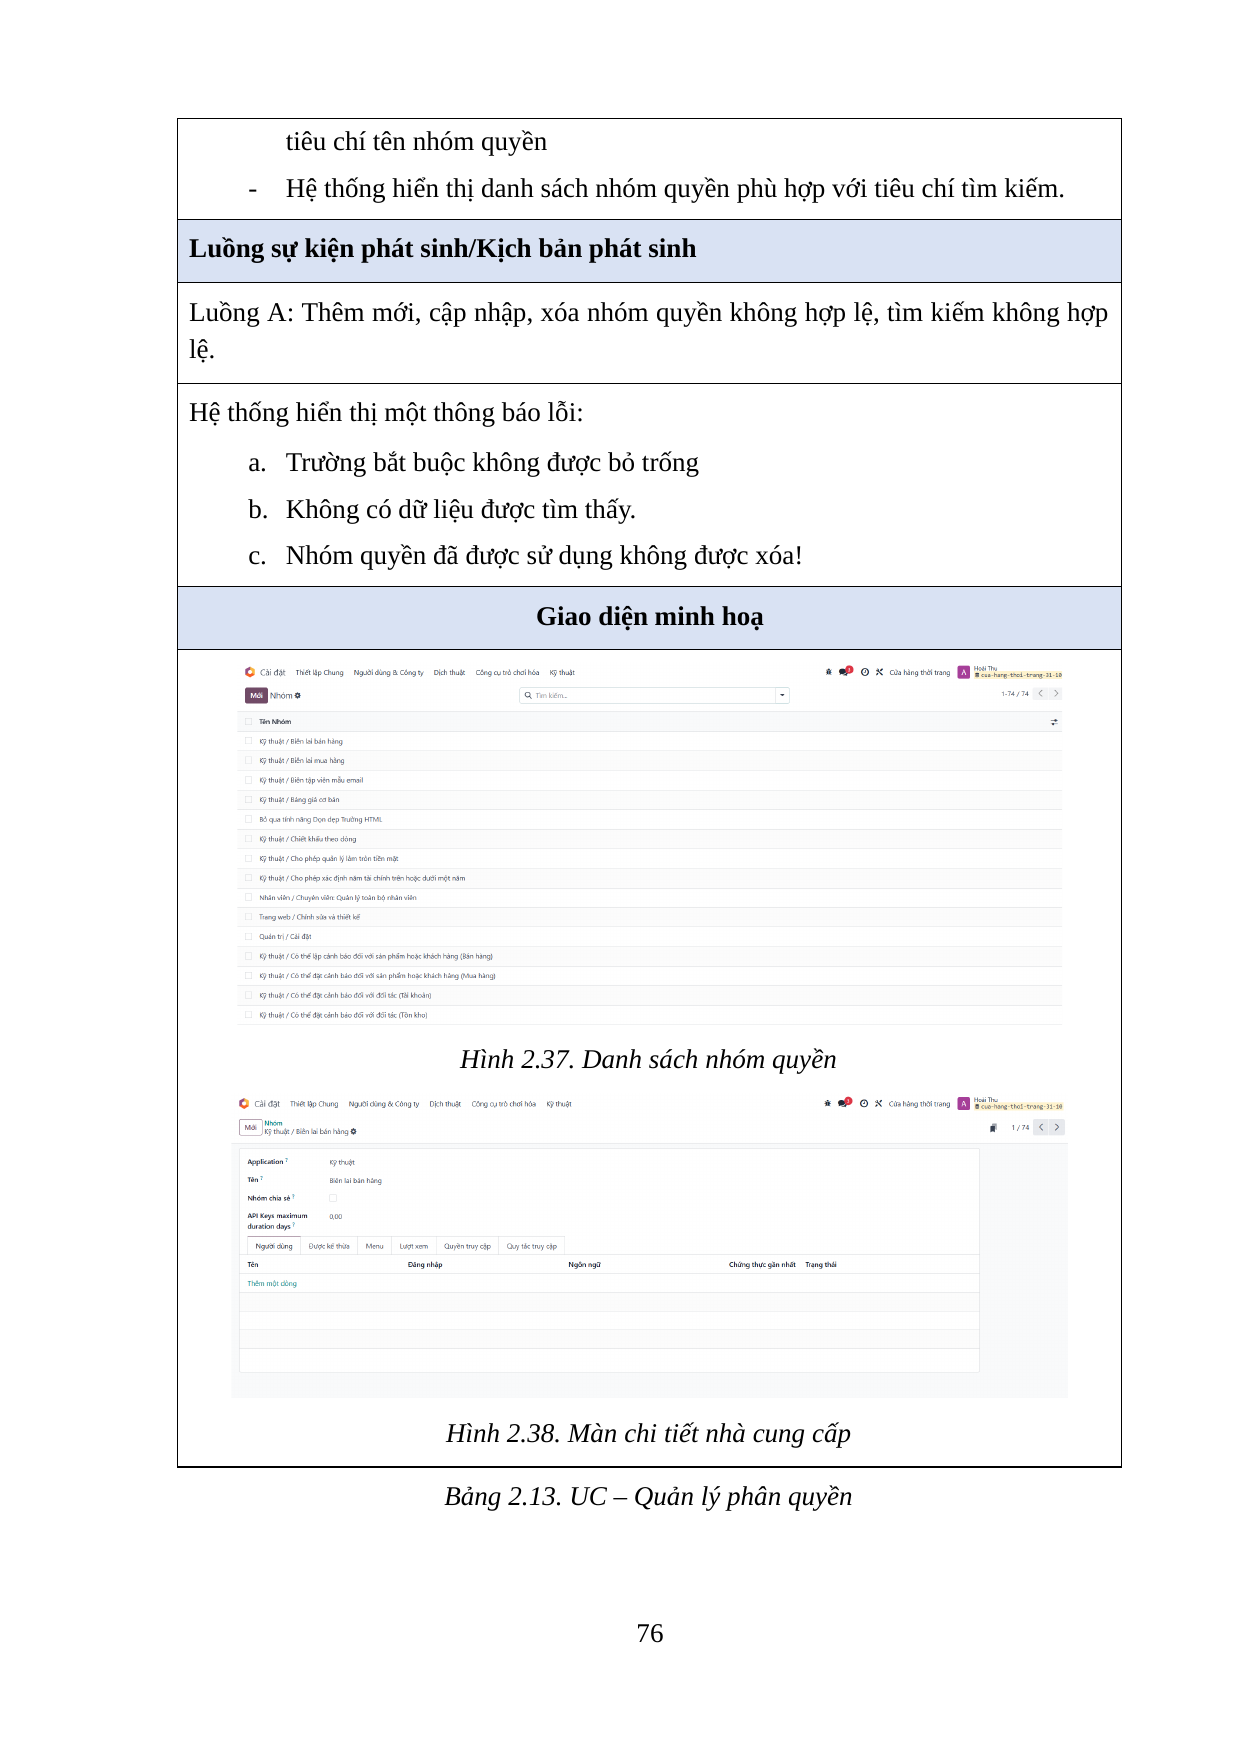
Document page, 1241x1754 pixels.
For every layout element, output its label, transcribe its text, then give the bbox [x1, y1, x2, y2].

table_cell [178, 119, 1121, 219]
picture [231, 1093, 1068, 1398]
table_cell Giao diện minh hoạ [178, 587, 1121, 649]
text Bảng 2.13. UC – Quản lý phân quyền [177, 1480, 1122, 1511]
table_cell Luồng A: Thêm mới, cập nhập, xóa nhóm quyền không hợp lệ, tìm kiếm không hợp lệ. [178, 283, 1121, 383]
table_cell Hệ thống hiển thị một thông báo lỗi: Trường bắt buộc không được bỏ trống Không có dữ liệu được tìm thấy. Nhóm quyền đã được sử dụng không được xóa! [178, 384, 1121, 586]
table_cell Luồng sự kiện phát sinh/Kịch bản phát sinh [178, 220, 1121, 282]
picture [237, 662, 1063, 1025]
table_cell Hình 2.36. Danh sách nhóm quyền Hình 2.37. Màn chi tiết nhà cung cấp [178, 650, 1121, 1466]
